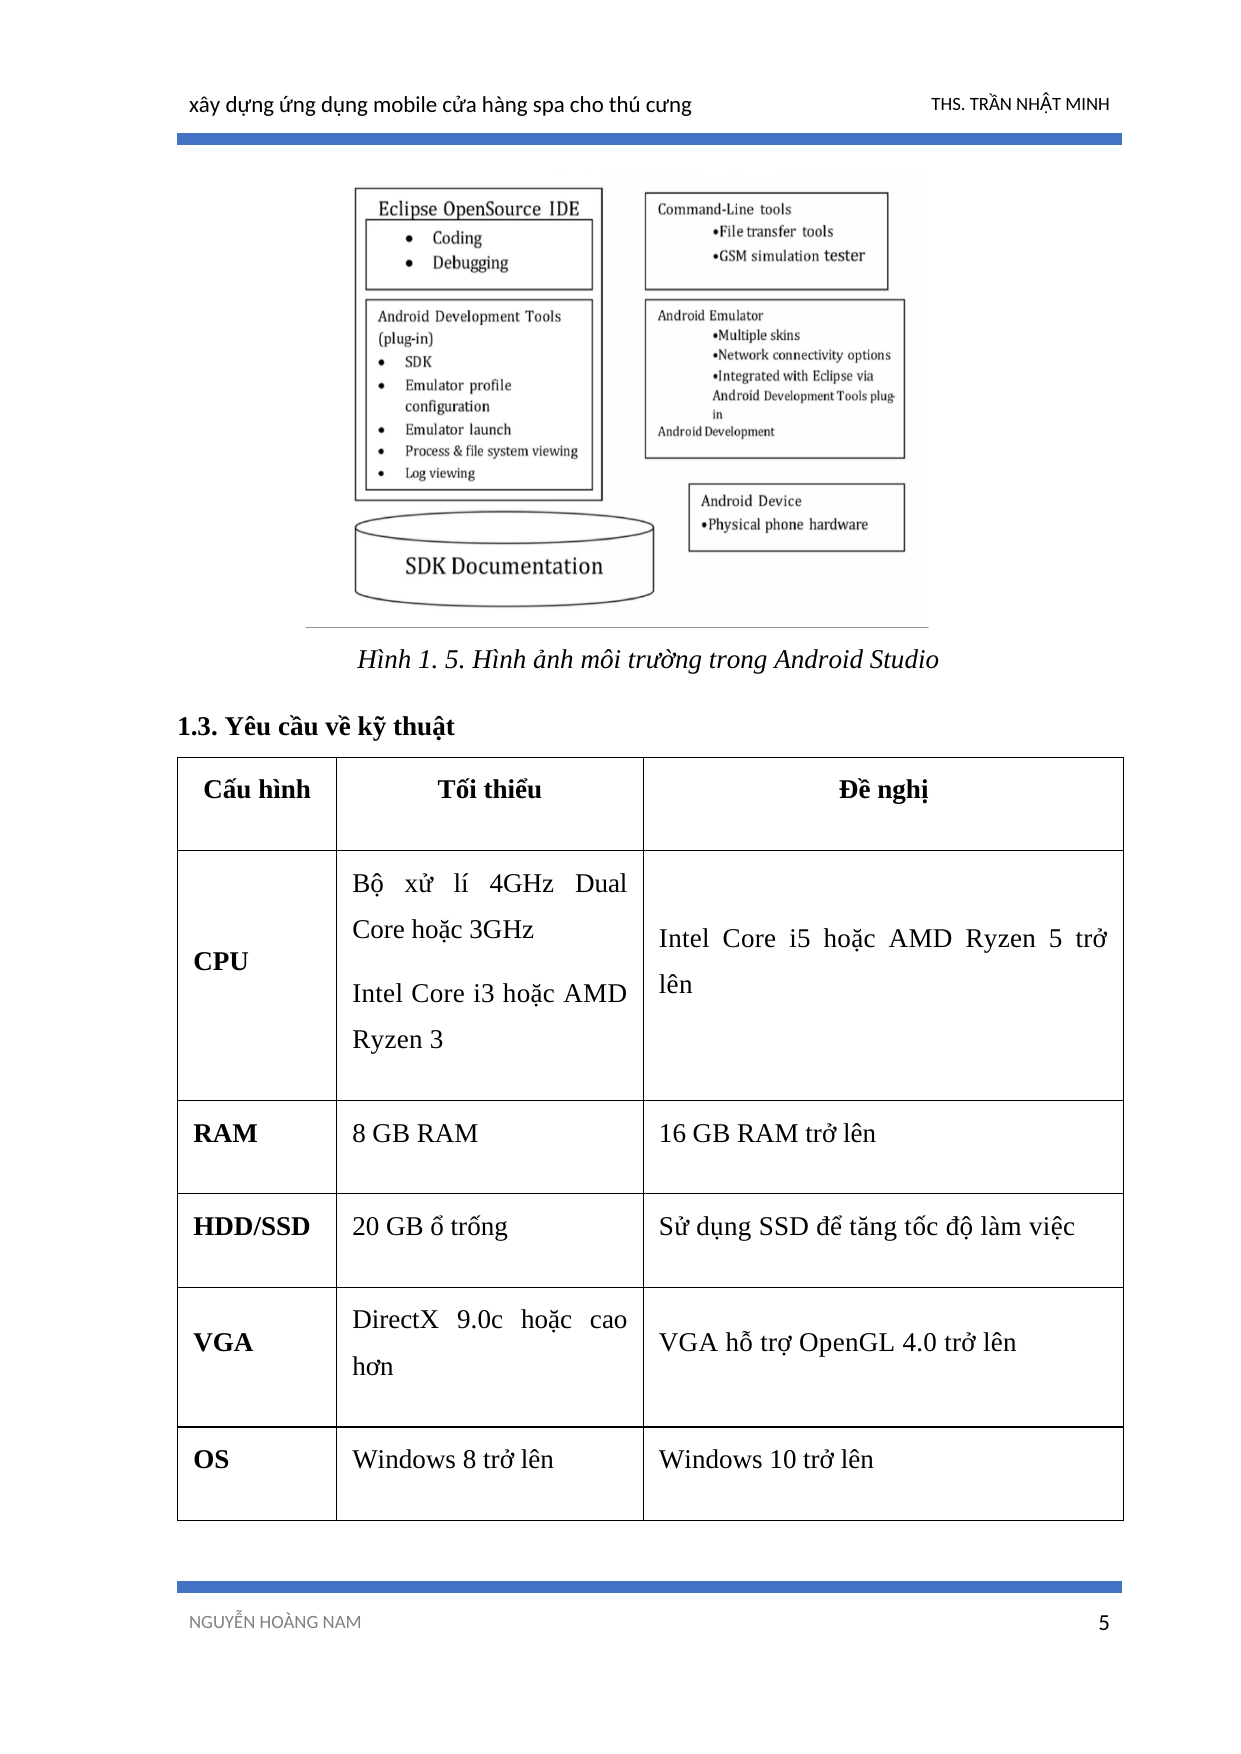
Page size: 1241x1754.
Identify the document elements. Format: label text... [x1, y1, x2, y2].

table_cell 16 GB RAM trở lên [644, 1101, 1123, 1193]
table_cell Sử dụng SSD để tăng tốc độ làm việc [644, 1194, 1123, 1287]
table_cell 8 GB RAM [337, 1101, 643, 1193]
table_cell CPU [178, 851, 336, 1100]
table_cell VGA hỗ trợ OpenGL 4.0 trở lên [644, 1288, 1123, 1426]
table_cell RAM [178, 1101, 336, 1193]
table_header Cấu hình [178, 758, 336, 850]
table_cell OS [178, 1428, 336, 1520]
picture [305, 173, 929, 628]
table_cell Intel Core i5 hoặc AMD Ryzen 5 trở lên [644, 851, 1123, 1100]
table_cell DirectX 9.0c hoặc cao hơn [337, 1288, 643, 1426]
table_cell HDD/SSD [178, 1194, 336, 1287]
table_header Đề nghị [644, 758, 1123, 850]
table_header Tối thiểu [337, 758, 643, 850]
table_cell 20 GB ổ trống [337, 1194, 643, 1287]
table_cell Windows 10 trở lên [644, 1428, 1123, 1520]
table_cell Windows 8 trở lên [337, 1428, 643, 1520]
subtitle 1.3. Yêu cầu về kỹ thuật [177, 710, 1122, 741]
table_cell VGA [178, 1288, 336, 1426]
table_cell Bộ xử lí 4GHz Dual Core hoặc 3GHz Intel Core i3 hoặc AMD Ryzen 3 [337, 851, 643, 1100]
